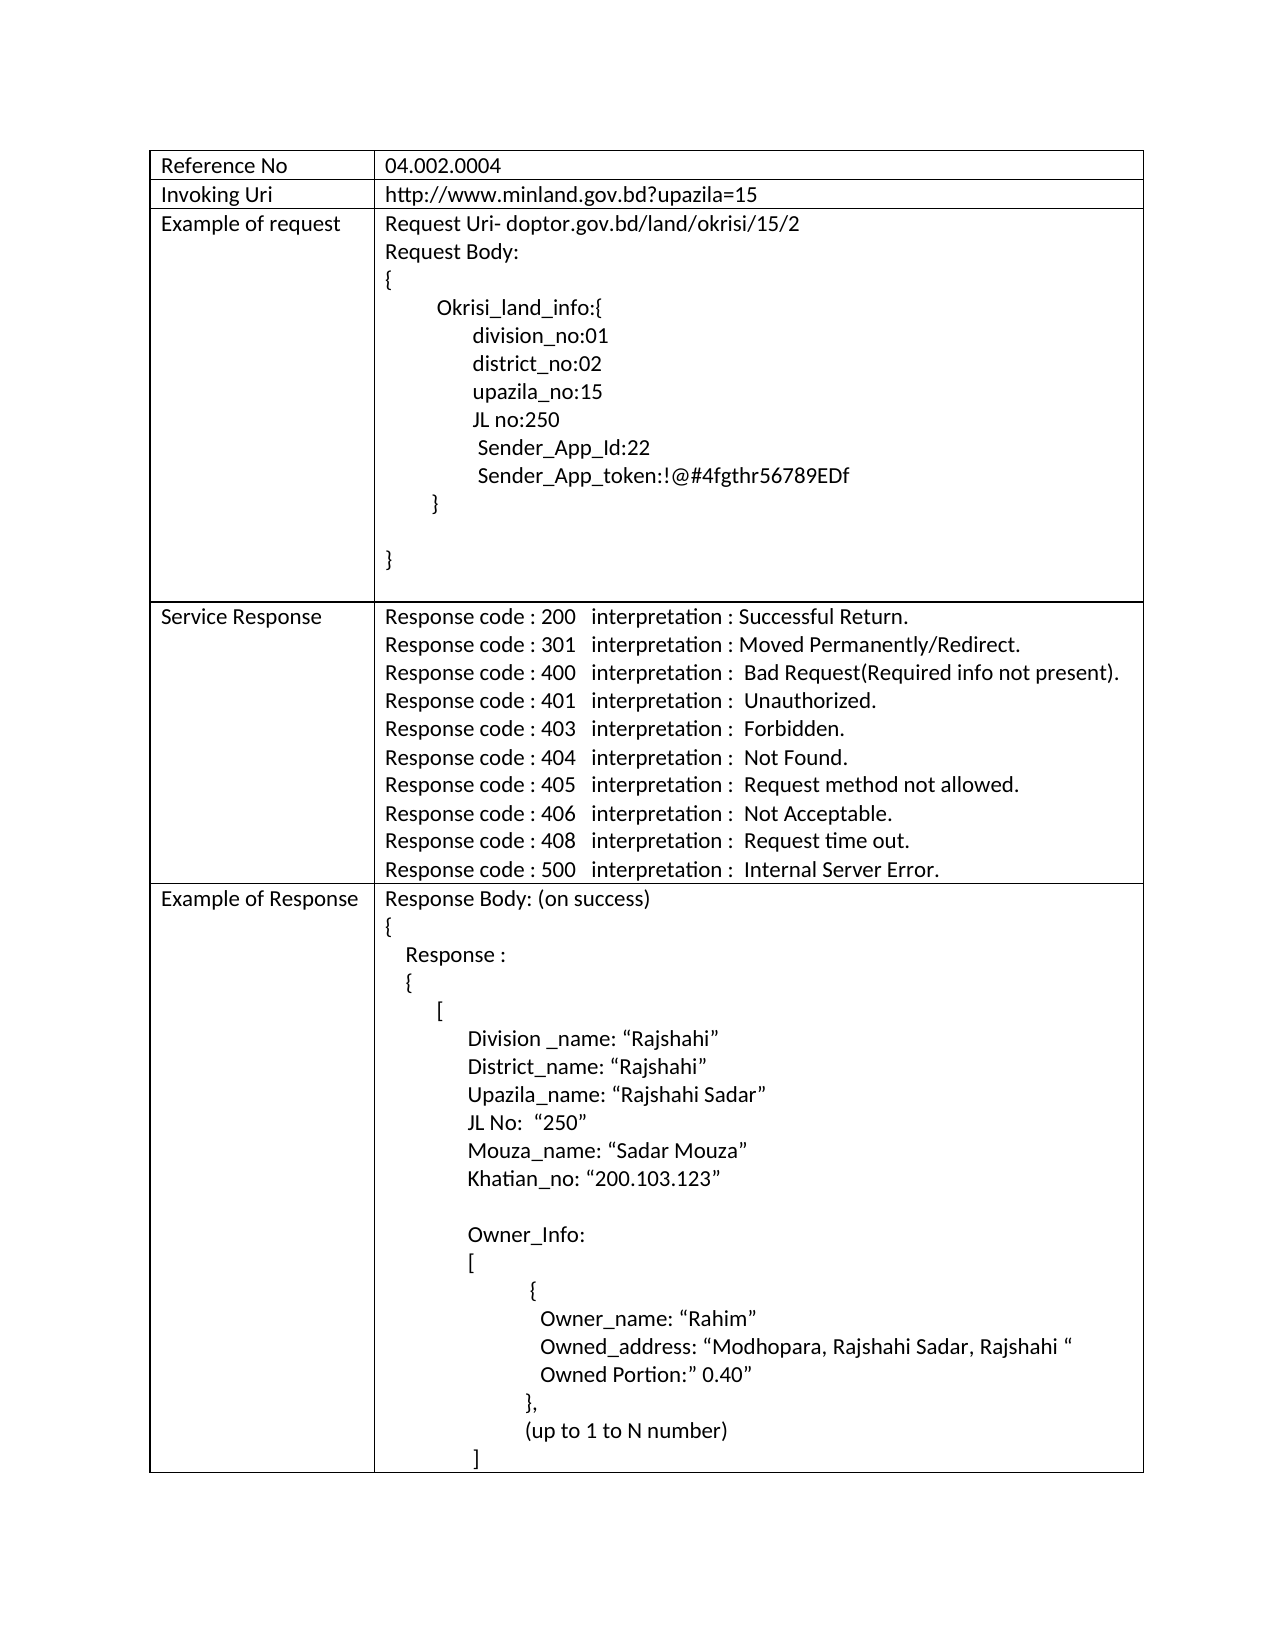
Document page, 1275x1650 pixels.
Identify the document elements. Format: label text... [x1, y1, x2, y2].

table_cell Service Response [151, 603, 374, 883]
table_cell Response code : 200 interpretation : Successful Return. Response code : 301 interpretation : Moved Permanently/Redirect. Response code : 400 interpretation : Bad Request(Required info not present). Response code : 401 interpretation : Unauthorized. Response code : 403 interpretation : Forbidden. Response code : 404 interpretation : Not Found. Response code : 405 interpretation : Request method not allowed. Response code : 406 interpretation : Not Acceptable. Response code : 408 interpretation : Request time out. Response code : 500 interpretation : Internal Server Error. [375, 603, 1143, 883]
table_cell http://www.minland.gov.bd?upazila=15 [375, 180, 1143, 208]
table_cell Invoking Uri [151, 180, 374, 208]
table_cell Request Uri- doptor.gov.bd/land/okrisi/15/2 Request Body: { Okrisi_land_info:{ division_no:01 district_no:02 upazila_no:15 JL no:250 Sender_App_Id:22 Sender_App_token:!@#4fgthr56789EDf } } [375, 209, 1143, 601]
table_header 04.002.0004 [375, 151, 1143, 179]
table_cell Example of Response [151, 884, 374, 1472]
table_cell Example of request [151, 209, 374, 601]
table_header Reference No [151, 151, 374, 179]
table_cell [375, 884, 1143, 1472]
